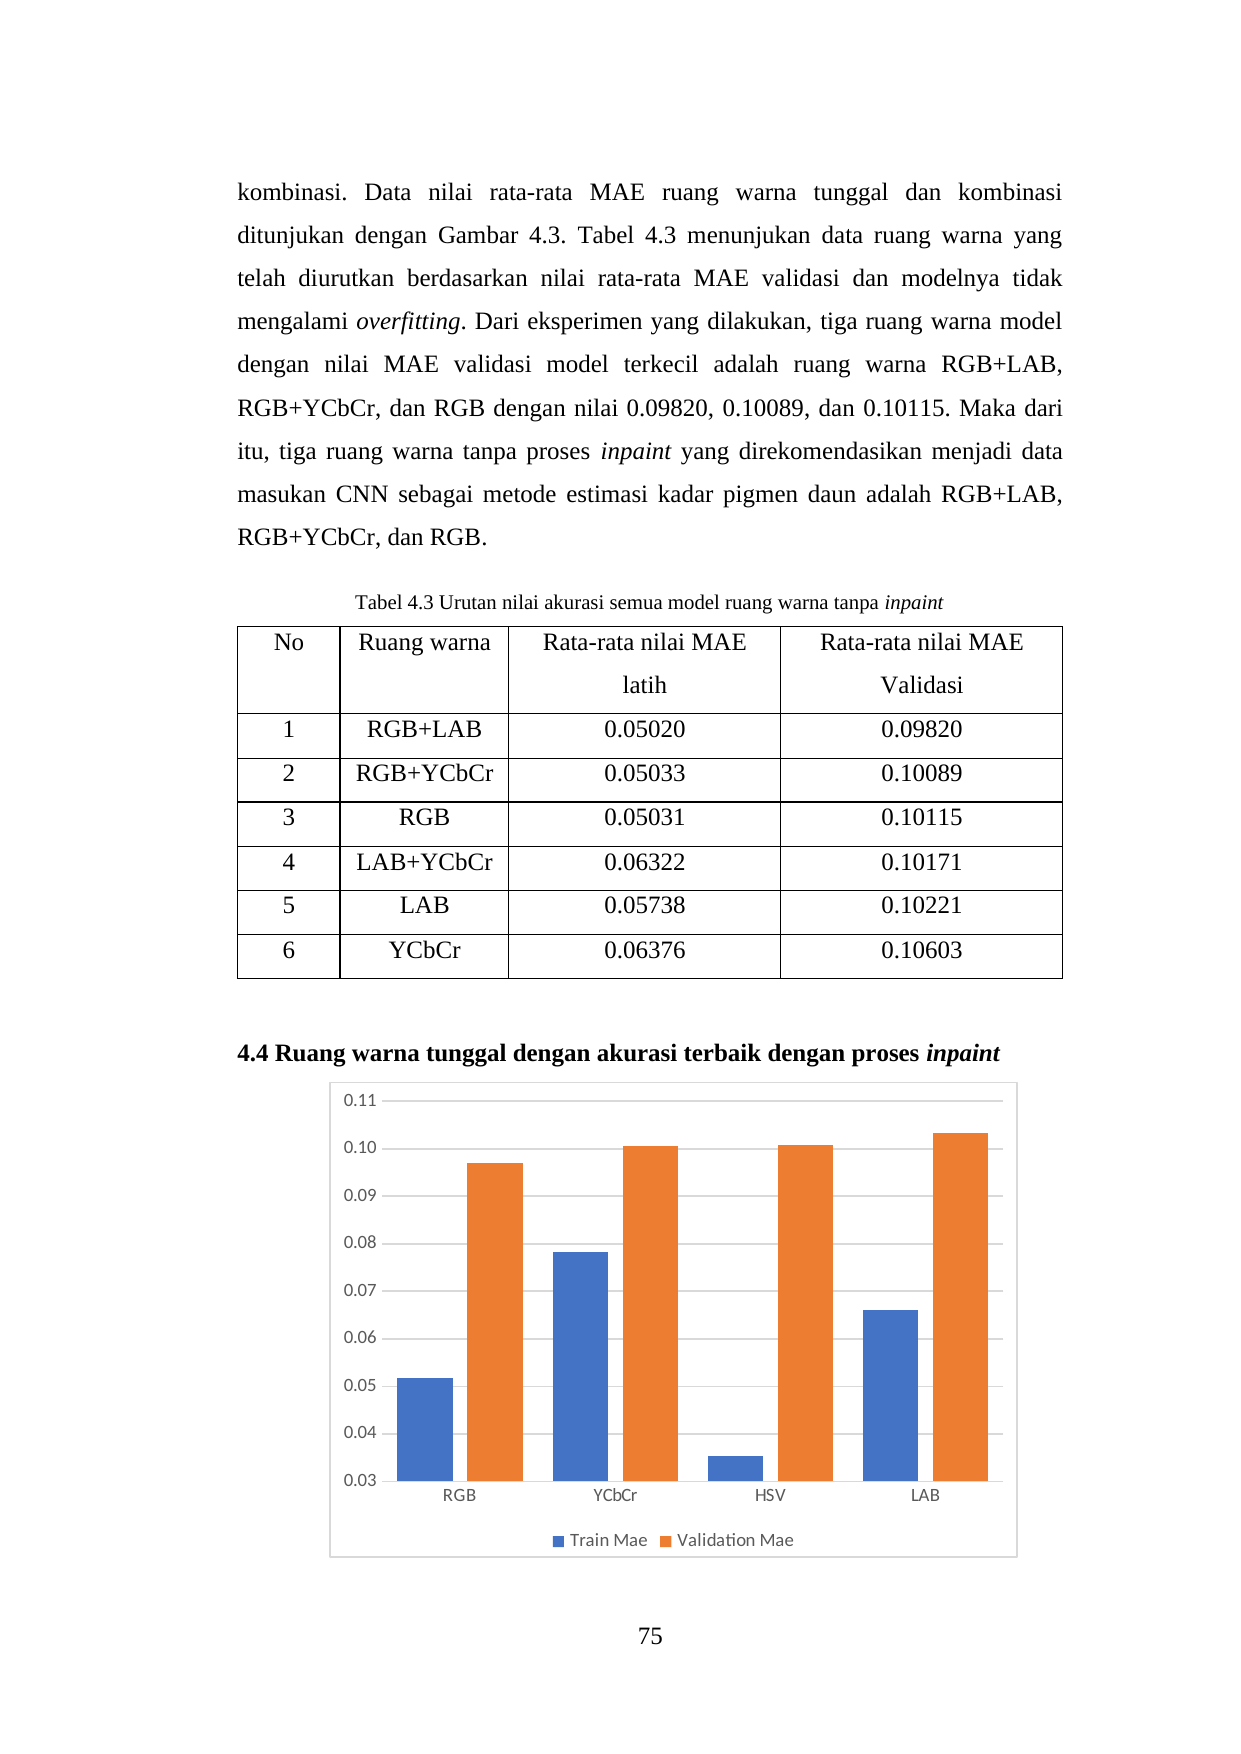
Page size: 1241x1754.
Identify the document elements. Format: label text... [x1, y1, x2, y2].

table_cell 0.05033 [509, 759, 780, 801]
table_header Rata-rata nilai MAE latih [509, 627, 780, 713]
table_cell 0.05738 [509, 891, 780, 934]
table_header Ruang warna [341, 627, 508, 713]
table_cell 3 [238, 803, 339, 846]
table_cell 0.06376 [509, 935, 780, 978]
table_header Rata-rata nilai MAE Validasi [781, 627, 1062, 713]
table_cell 1 [238, 714, 339, 757]
table_cell 2 [238, 759, 339, 801]
table_cell 6 [238, 935, 339, 978]
table_cell 0.06322 [509, 847, 780, 889]
table_cell 4 [238, 847, 339, 889]
table_cell 0.09820 [781, 714, 1062, 757]
table_header No [238, 627, 339, 713]
table_cell 0.05020 [509, 714, 780, 757]
table_cell 5 [238, 891, 339, 934]
table_cell RGB+YCbCr [341, 759, 508, 801]
table_cell 0.10089 [781, 759, 1062, 801]
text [237, 177, 1063, 551]
table_cell LAB+YCbCr [341, 847, 508, 889]
table_cell YCbCr [341, 935, 508, 978]
table_cell 0.05031 [509, 803, 780, 846]
text Tabel 4.3 Urutan nilai akurasi semua model ruang warna tanpa inpaint [237, 590, 1063, 614]
table_cell 0.10603 [781, 935, 1062, 978]
table_cell LAB [341, 891, 508, 934]
table_cell RGB+LAB [341, 714, 508, 757]
table_cell 0.10221 [781, 891, 1062, 934]
table_cell RGB [341, 803, 508, 846]
table_cell 0.10171 [781, 847, 1062, 889]
subtitle 4.4 Ruang warna tunggal dengan akurasi terbaik dengan proses inpaint [237, 1038, 1063, 1067]
table_cell 0.10115 [781, 803, 1062, 846]
